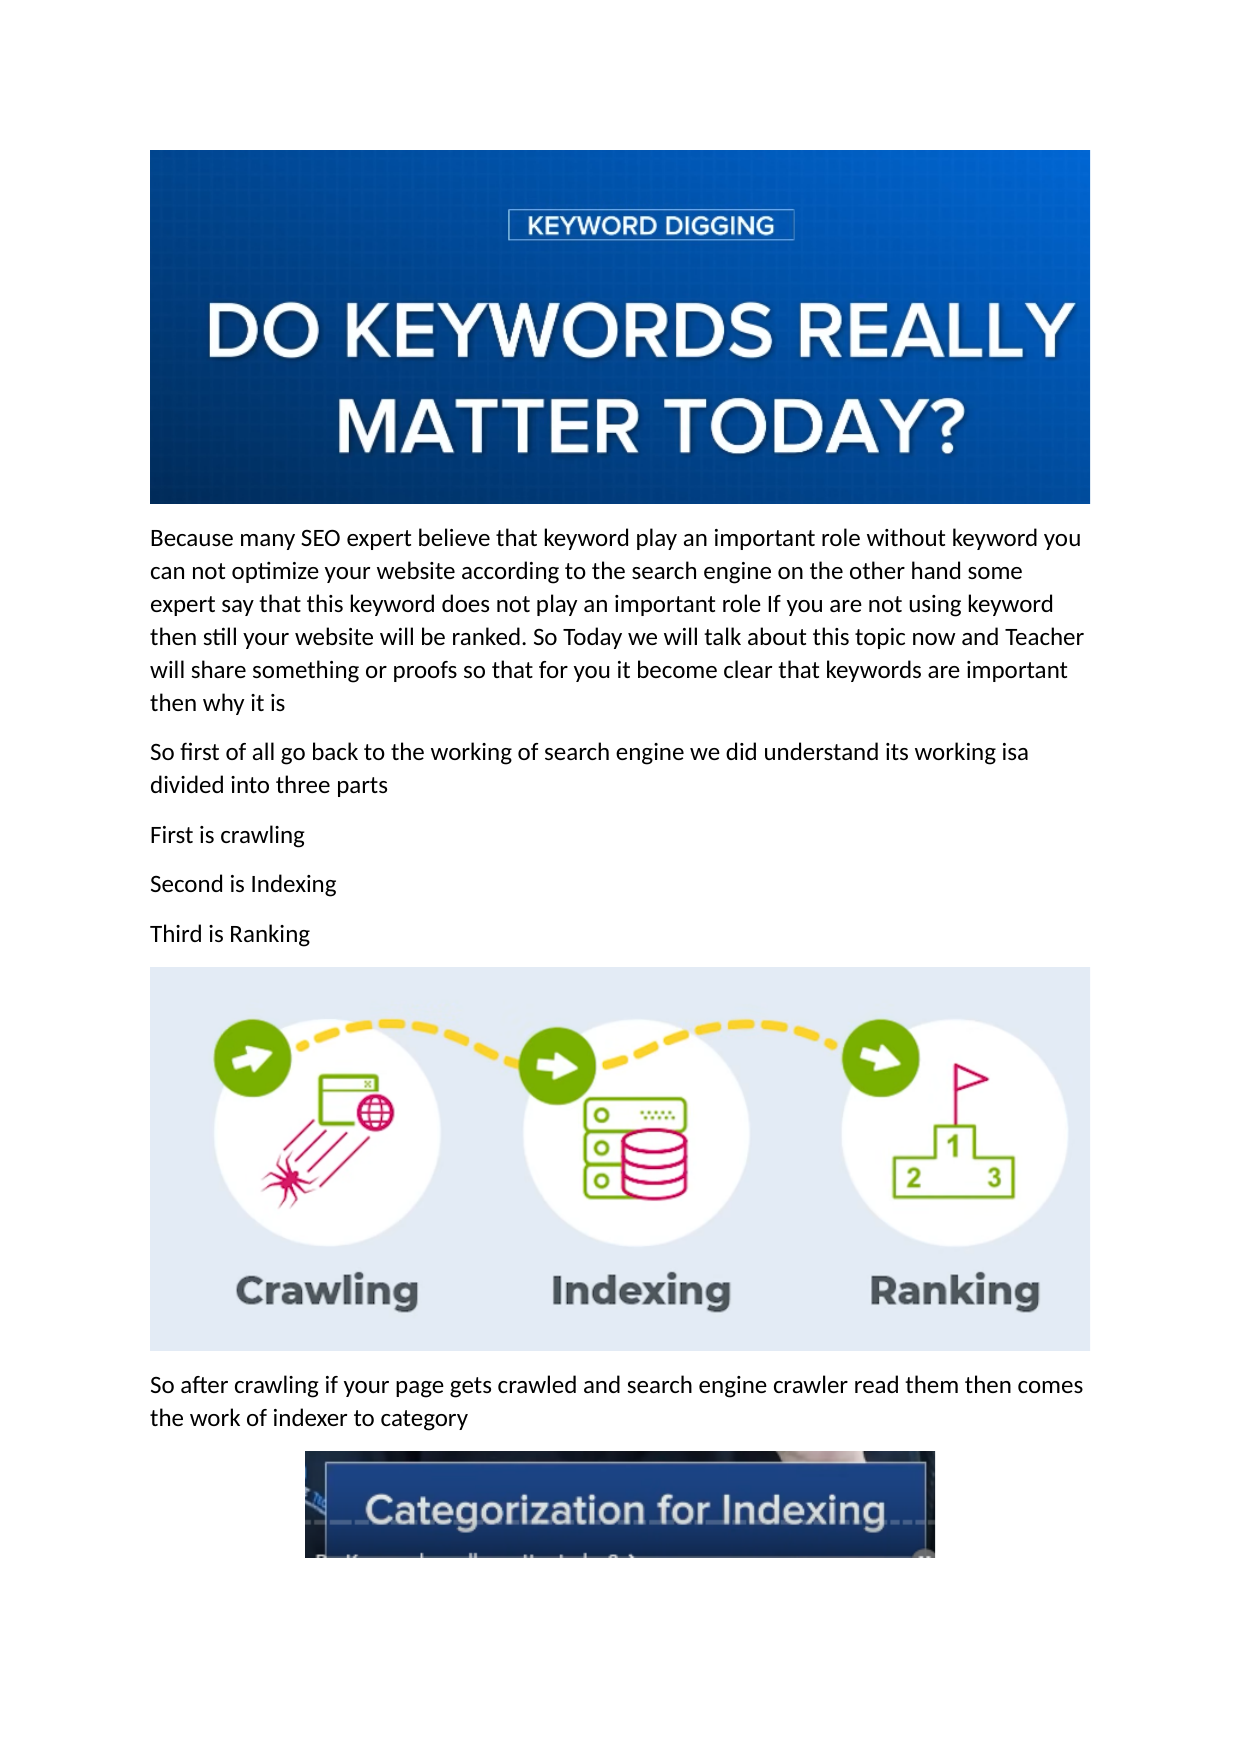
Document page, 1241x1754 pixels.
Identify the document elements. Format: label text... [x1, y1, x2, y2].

text So after crawling if your page gets crawled and search engine crawler read them then comes the work of indexer to category [150, 1369, 1090, 1433]
text First is crawling [150, 819, 1090, 849]
picture [150, 967, 1091, 1351]
picture [305, 1451, 936, 1558]
picture [150, 150, 1091, 504]
text Second is Indexing [150, 868, 1090, 899]
text Because many SEO expert believe that keyword play an important role without keyword you can not optimize your website according to the search engine on the other hand some expert say that this keyword does not play an important role If you are not using keyword then still your website will be ranked. So Today we will talk about this topic now and Teacher will share something or proofs so that for you it become clear that keywords are important then why it is [150, 522, 1090, 717]
text Third is Ranking [150, 918, 1090, 948]
text So first of all go back to the working of search engine we did understand its working isa divided into three parts [150, 736, 1090, 800]
